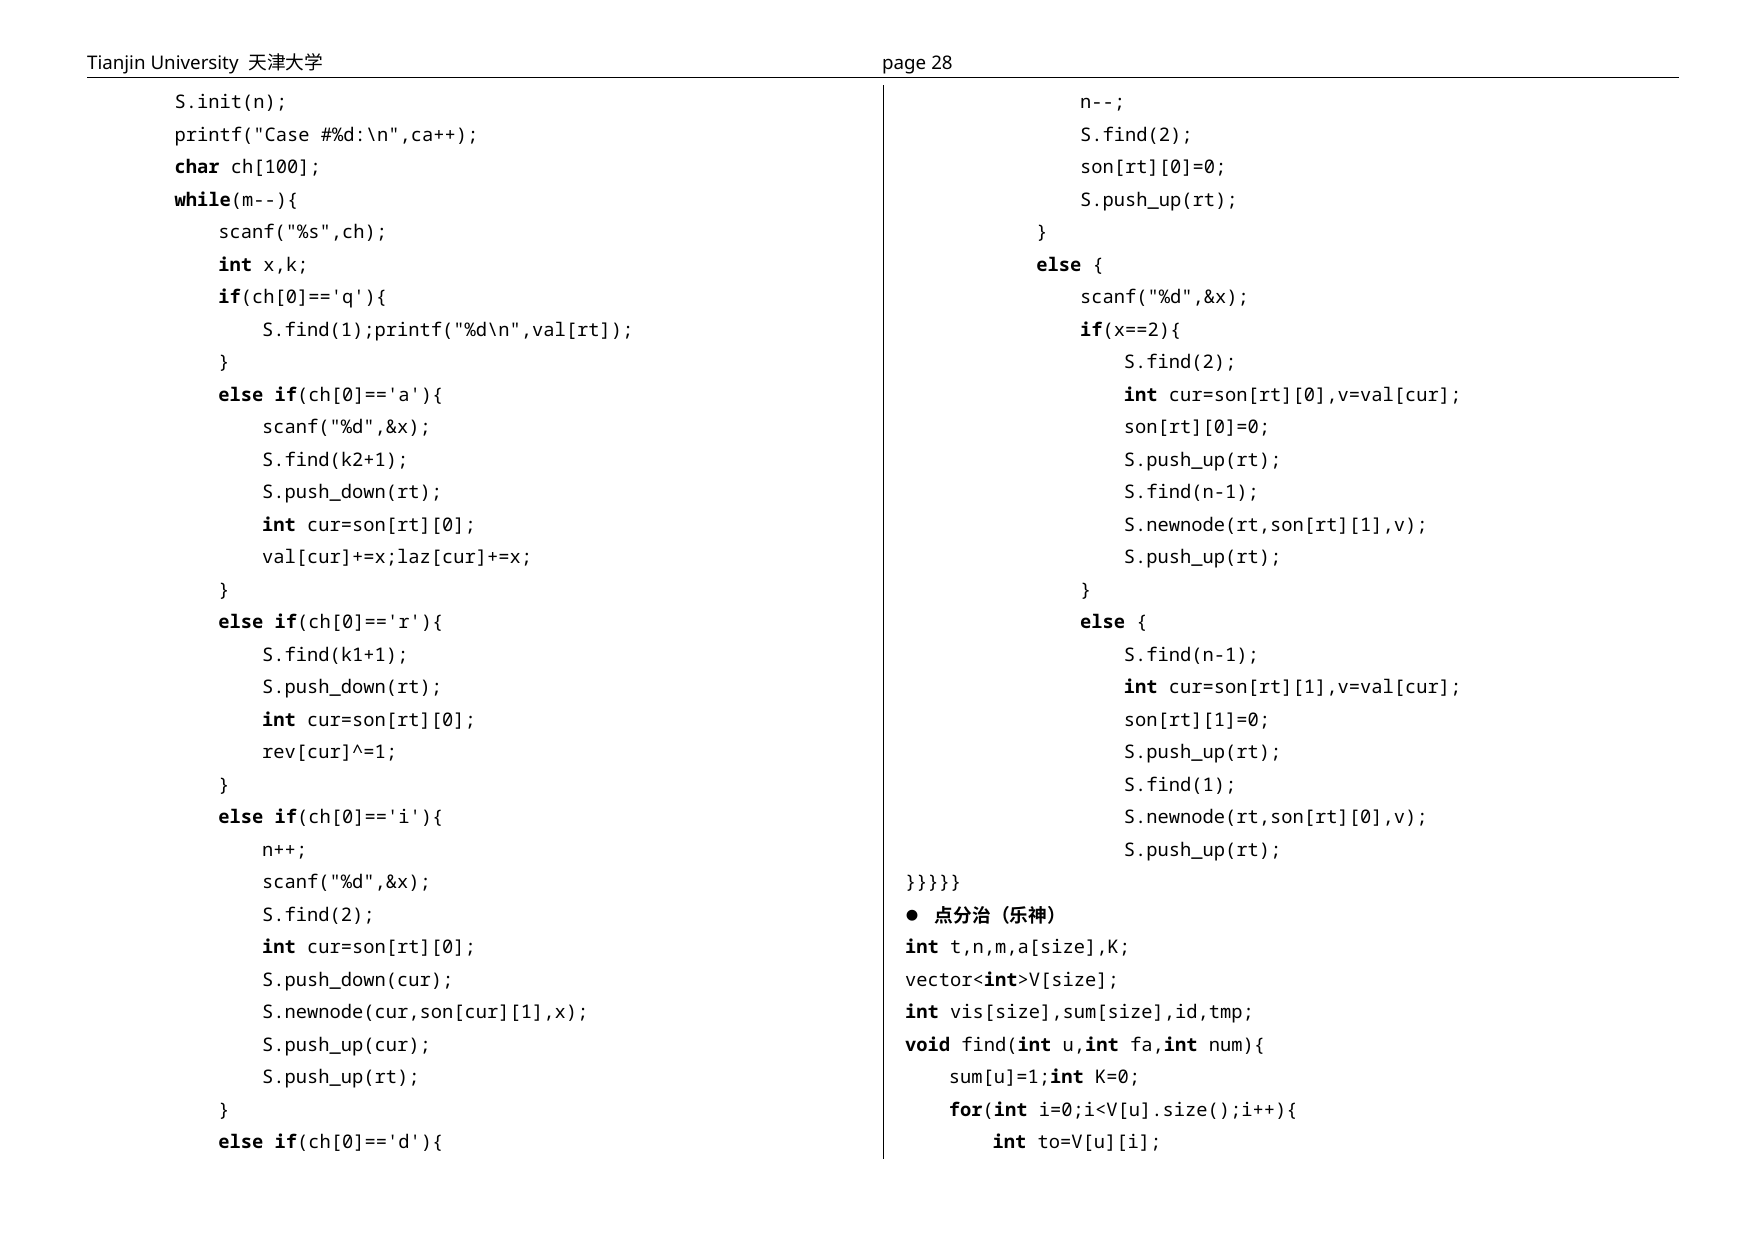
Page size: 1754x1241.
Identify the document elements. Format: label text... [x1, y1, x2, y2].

text int x,k; [87, 248, 861, 280]
text int vis[size],sum[size],id,tmp; [905, 995, 1679, 1028]
text } [905, 215, 1679, 248]
text S.push_up(cur); [87, 1028, 861, 1060]
subtitle 点分治（乐神） [905, 898, 1679, 930]
text S.find(2); [87, 898, 861, 930]
text son[rt][0]=0; [905, 150, 1679, 183]
text S.find(n-1); [905, 475, 1679, 508]
text S.find(1); [905, 768, 1679, 800]
text char ch[100]; [87, 150, 861, 183]
text S.find(2); [905, 118, 1679, 150]
text else if(ch[0]=='i'){ [87, 800, 861, 833]
text S.push_up(rt); [905, 833, 1679, 865]
text S.newnode(rt,son[rt][0],v); [905, 800, 1679, 833]
text int to=V[u][i]; [905, 1125, 1679, 1158]
text if(x==2){ [905, 313, 1679, 345]
text else { [905, 248, 1679, 280]
text } [87, 1093, 861, 1125]
text S.init(n); [87, 85, 861, 118]
text else { [905, 605, 1679, 638]
text vector<int>V[size]; [905, 963, 1679, 995]
text S.find(k2+1); [87, 443, 861, 475]
text scanf("%d",&x); [905, 280, 1679, 313]
text S.push_up(rt); [905, 540, 1679, 573]
text S.find(k1+1); [87, 638, 861, 670]
text } [905, 573, 1679, 605]
text scanf("%s",ch); [87, 215, 861, 248]
text else if(ch[0]=='d'){ [87, 1125, 861, 1158]
text S.newnode(cur,son[cur][1],x); [87, 995, 861, 1028]
text else if(ch[0]=='r'){ [87, 605, 861, 638]
text S.push_up(rt); [87, 1060, 861, 1093]
text S.push_up(rt); [905, 183, 1679, 215]
text int cur=son[rt][0]; [87, 703, 861, 735]
text int cur=son[rt][1],v=val[cur]; [905, 670, 1679, 703]
text void find(int u,int fa,int num){ [905, 1028, 1679, 1060]
text int cur=son[rt][0],v=val[cur]; [905, 378, 1679, 410]
text int cur=son[rt][0]; [87, 508, 861, 540]
text rev[cur]^=1; [87, 735, 861, 768]
text if(ch[0]=='q'){ [87, 280, 861, 313]
text n++; [87, 833, 861, 865]
text int t,n,m,a[size],K; [905, 930, 1679, 963]
text for(int i=0;i<V[u].size();i++){ [905, 1093, 1679, 1125]
text S.newnode(rt,son[rt][1],v); [905, 508, 1679, 540]
text } [87, 573, 861, 605]
text S.find(2); [905, 345, 1679, 378]
text S.push_down(rt); [87, 475, 861, 508]
text scanf("%d",&x); [87, 410, 861, 443]
text S.push_down(rt); [87, 670, 861, 703]
text n--; [905, 85, 1679, 118]
text S.push_down(cur); [87, 963, 861, 995]
text val[cur]+=x;laz[cur]+=x; [87, 540, 861, 573]
text son[rt][1]=0; [905, 703, 1679, 735]
text son[rt][0]=0; [905, 410, 1679, 443]
text S.push_up(rt); [905, 443, 1679, 475]
text }}}}} [905, 865, 1679, 898]
text sum[u]=1;int K=0; [905, 1060, 1679, 1093]
text } [87, 345, 861, 378]
text printf("Case #%d:\n",ca++); [87, 118, 861, 150]
text int cur=son[rt][0]; [87, 930, 861, 963]
text S.push_up(rt); [905, 735, 1679, 768]
text S.find(1);printf("%d\n",val[rt]); [87, 313, 861, 345]
text } [87, 768, 861, 800]
text S.find(n-1); [905, 638, 1679, 670]
text else if(ch[0]=='a'){ [87, 378, 861, 410]
text while(m--){ [87, 183, 861, 215]
text scanf("%d",&x); [87, 865, 861, 898]
